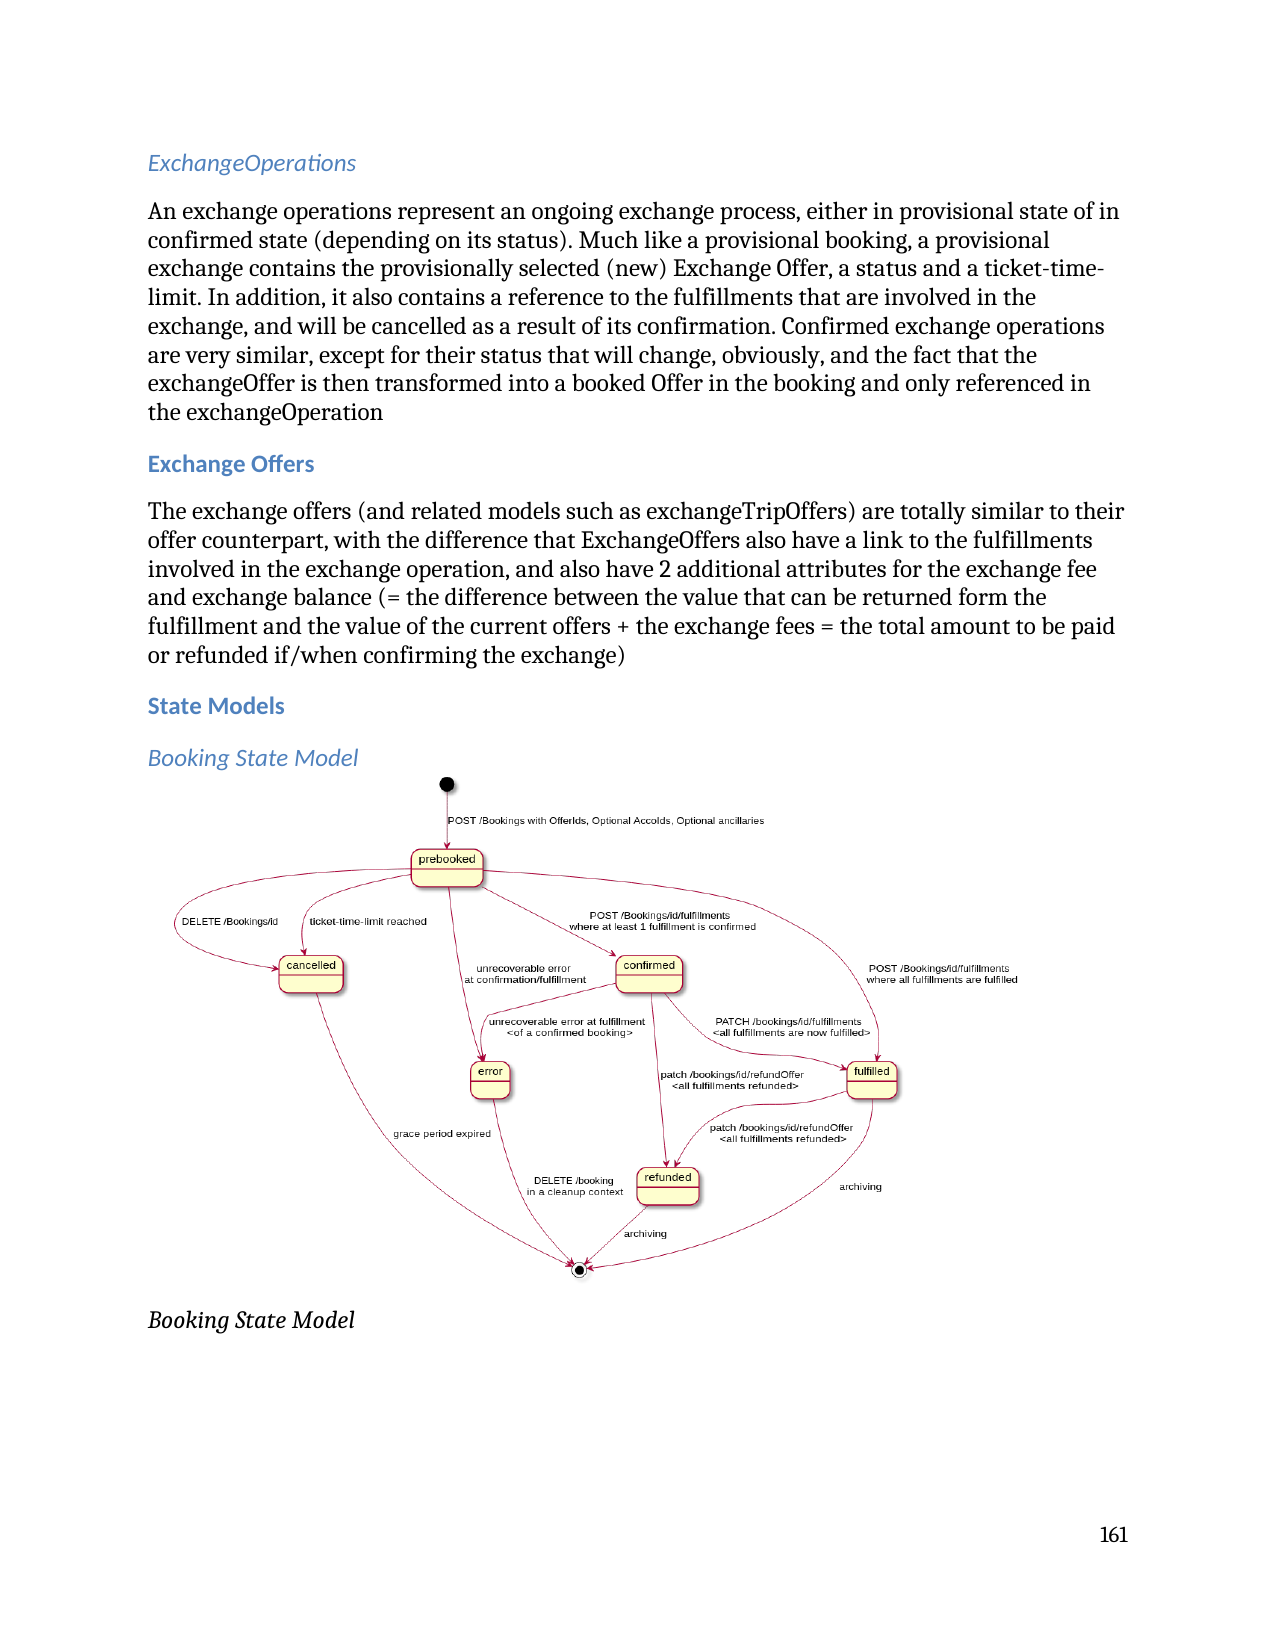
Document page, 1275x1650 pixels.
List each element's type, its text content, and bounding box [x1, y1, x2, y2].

text The exchange offers (and related models such as exchangeTripOffers) are totally similar to their offer counterpart, with the difference that ExchangeOffers also have a link to the fulfillments involved in the exchange operation, and also have 2 additional attributes for the exchange fee and exchange balance (= the difference between the value that can be returned form the fulfillment and the value of the current offers + the exchange fees = the total amount to be paid or refunded if/when confirming the exchange) [148, 497, 1127, 669]
subtitle ExchangeOperations [148, 148, 1127, 178]
subtitle State Models [148, 690, 1127, 721]
text Booking State Model [148, 1306, 1127, 1335]
text An exchange operations represent an ongoing exchange process, either in provisional state of in confirmed state (depending on its status). Much like a provisional booking, a provisional exchange contains the provisionally selected (new) Exchange Offer, a status and a ticket-time-limit. In addition, it also contains a reference to the fulfillments that are involved in the exchange, and will be cancelled as a result of its confirmation. Confirmed exchange operations are very similar, except for their status that will change, obviously, and the fact that the exchangeOffer is then transformed into a booked Offer in the booking and only referenced in the exchangeOperation [148, 197, 1127, 427]
picture [147, 772, 1023, 1286]
subtitle Exchange Offers [148, 448, 1127, 478]
subtitle Booking State Model [148, 742, 1127, 772]
